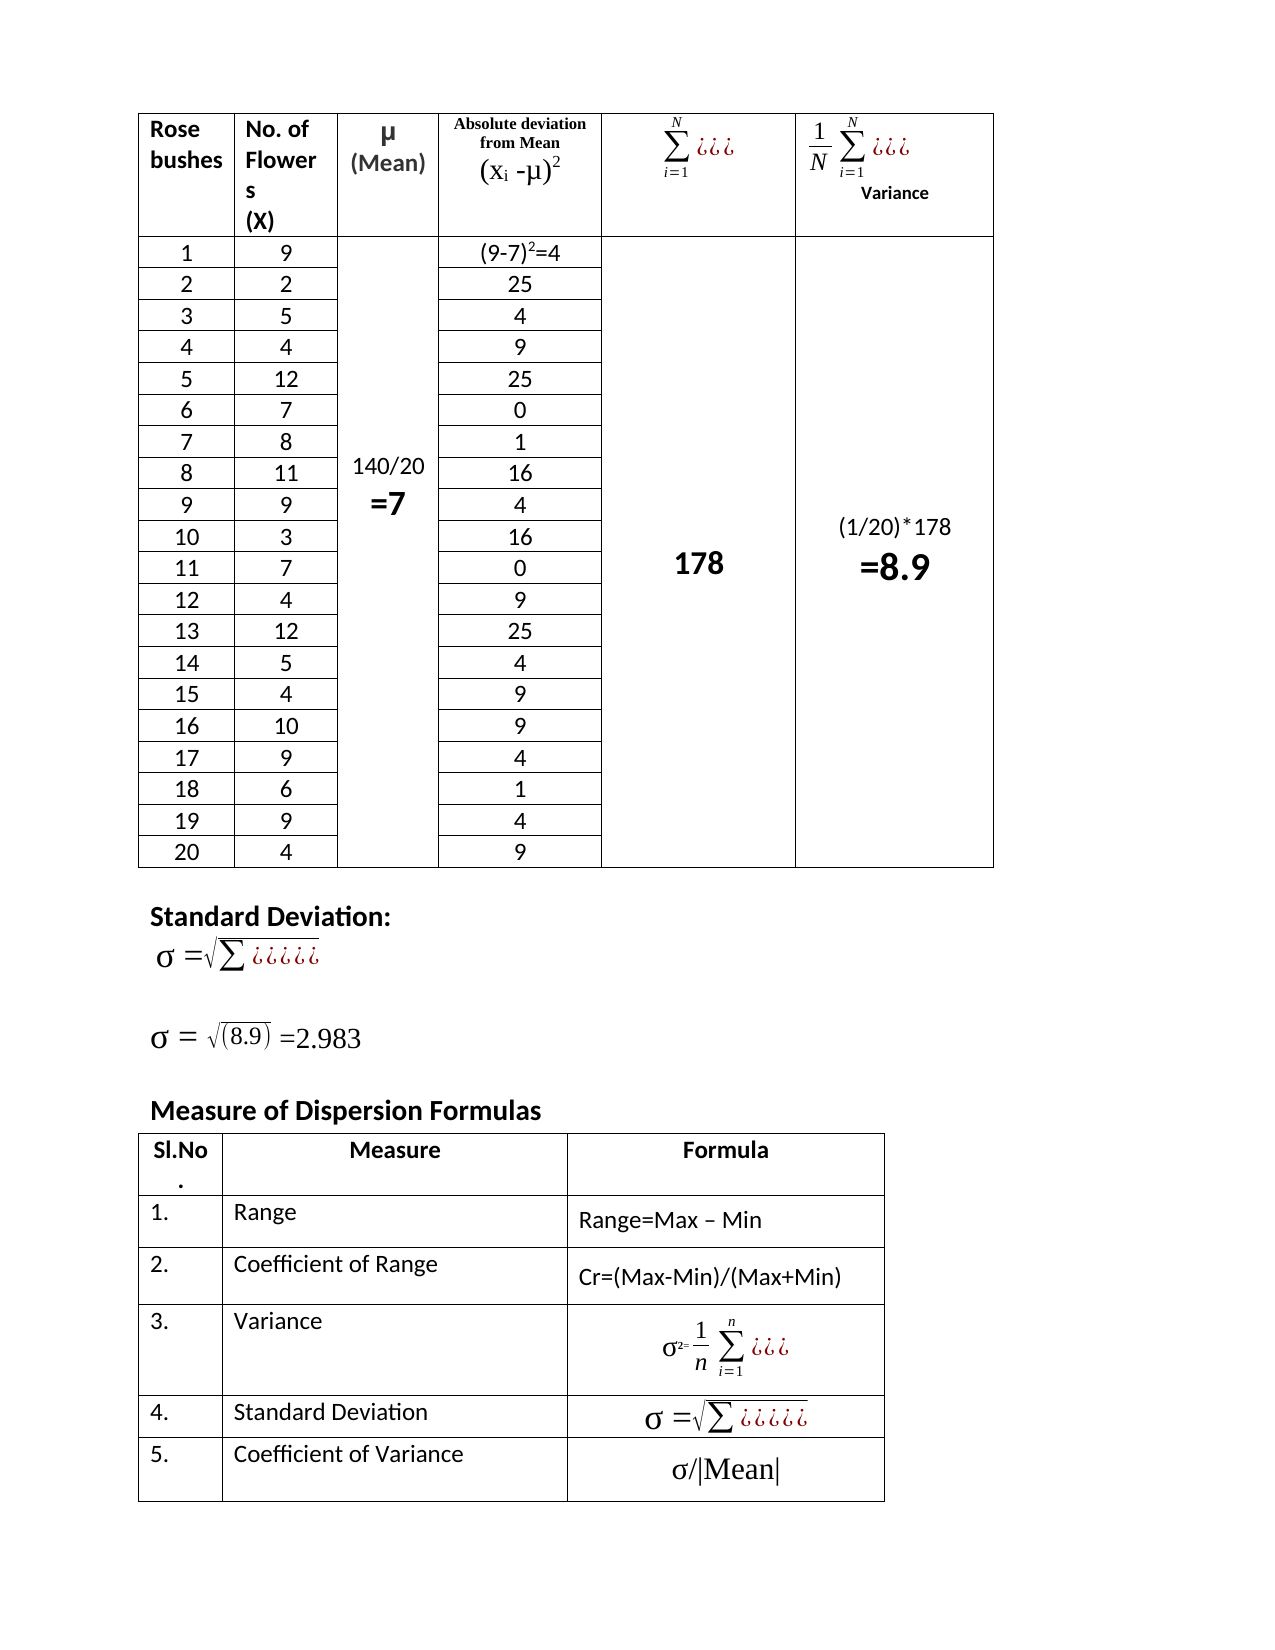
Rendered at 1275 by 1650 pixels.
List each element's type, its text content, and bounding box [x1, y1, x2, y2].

table_cell 4 [139, 331, 234, 362]
table_cell 20 [139, 836, 234, 867]
table_cell 0 [439, 395, 601, 425]
table_header Absolute deviation from Mean (xi -µ)2 [439, 114, 601, 236]
text Standard Deviation: [150, 898, 1153, 934]
table_header µ (Mean) [338, 114, 438, 236]
table_cell 7 [235, 395, 337, 425]
table_cell 9 [139, 489, 234, 520]
table_cell 9 [235, 742, 337, 772]
table_cell 17 [139, 742, 234, 772]
table_cell 14 [139, 647, 234, 677]
table_cell 9 [235, 489, 337, 520]
table_cell 25 [439, 615, 601, 646]
table_header Sl.No. [139, 1134, 222, 1195]
table_cell 7 [139, 426, 234, 457]
table_cell 0 [439, 552, 601, 583]
table_cell 4 [235, 584, 337, 614]
table_cell 16 [439, 521, 601, 551]
table_header Formula [568, 1134, 884, 1195]
table_cell Range [223, 1196, 567, 1247]
table_cell 4 [439, 805, 601, 835]
table_cell 4 [235, 836, 337, 867]
table_cell 2. [139, 1248, 222, 1304]
table_cell σ = [568, 1396, 884, 1437]
table_header Variance [796, 114, 993, 236]
table_cell 16 [139, 710, 234, 741]
table_cell 19 [139, 805, 234, 835]
table_cell (9-7)2=4 [439, 237, 601, 267]
table_cell 140/20 =7 [338, 237, 438, 867]
table_cell 4 [439, 647, 601, 677]
table_cell 12 [235, 363, 337, 393]
table_cell 18 [139, 773, 234, 804]
table_cell 6 [235, 773, 337, 804]
table_header Rose bushes [139, 114, 234, 236]
table_cell 1 [439, 773, 601, 804]
table_cell Cr=(Max-Min)/(Max+Min) [568, 1248, 884, 1304]
text σ = =2.983 [150, 1016, 1153, 1057]
table_cell 2 [139, 268, 234, 299]
table_cell (1/20)*178 =8.9 [796, 237, 993, 867]
text σ = [150, 934, 1153, 975]
table_cell 5 [235, 647, 337, 677]
table_cell 13 [139, 615, 234, 646]
table_cell 7 [235, 552, 337, 583]
table_cell 1 [139, 237, 234, 267]
table_cell 9 [235, 805, 337, 835]
table_cell Variance [223, 1305, 567, 1395]
table_cell Standard Deviation [223, 1396, 567, 1437]
table_header Measure [223, 1134, 567, 1195]
table_cell 4 [235, 331, 337, 362]
table_cell 1 [439, 426, 601, 457]
table_cell 8 [235, 426, 337, 457]
table_cell 5. [139, 1438, 222, 1501]
table_cell 4 [235, 679, 337, 709]
table_cell 3 [235, 521, 337, 551]
table_cell 4 [439, 742, 601, 772]
table_cell 4 [439, 300, 601, 330]
table_cell 1. [139, 1196, 222, 1247]
table_cell 9 [439, 836, 601, 867]
table_cell 2 [235, 268, 337, 299]
table_header [602, 114, 795, 236]
table_cell 9 [439, 331, 601, 362]
table_cell 9 [439, 679, 601, 709]
table_cell 12 [139, 584, 234, 614]
text Measure of Dispersion Formulas [150, 1092, 1153, 1128]
table_cell 3. [139, 1305, 222, 1395]
table_cell σ2= [568, 1305, 884, 1395]
table_cell 10 [139, 521, 234, 551]
table_cell Range=Max – Min [568, 1196, 884, 1247]
table_cell Coefficient of Range [223, 1248, 567, 1304]
table_cell 8 [139, 458, 234, 488]
table_cell 4 [439, 489, 601, 520]
table_cell 25 [439, 363, 601, 393]
table_cell 4. [139, 1396, 222, 1437]
table_cell 11 [235, 458, 337, 488]
table_cell σ/|Mean| [568, 1438, 884, 1501]
table_cell Coefficient of Variance [223, 1438, 567, 1501]
table_cell 25 [439, 268, 601, 299]
table_cell 5 [235, 300, 337, 330]
table_cell 15 [139, 679, 234, 709]
table_cell 9 [235, 237, 337, 267]
table_header No. of Flowers (X) [235, 114, 337, 236]
table_cell 5 [139, 363, 234, 393]
table_cell 12 [235, 615, 337, 646]
table_cell 6 [139, 395, 234, 425]
table_cell 16 [439, 458, 601, 488]
table_cell 9 [439, 710, 601, 741]
table_cell 9 [439, 584, 601, 614]
table_cell 10 [235, 710, 337, 741]
table_cell 11 [139, 552, 234, 583]
table_cell 178 [602, 237, 795, 867]
table_cell 3 [139, 300, 234, 330]
